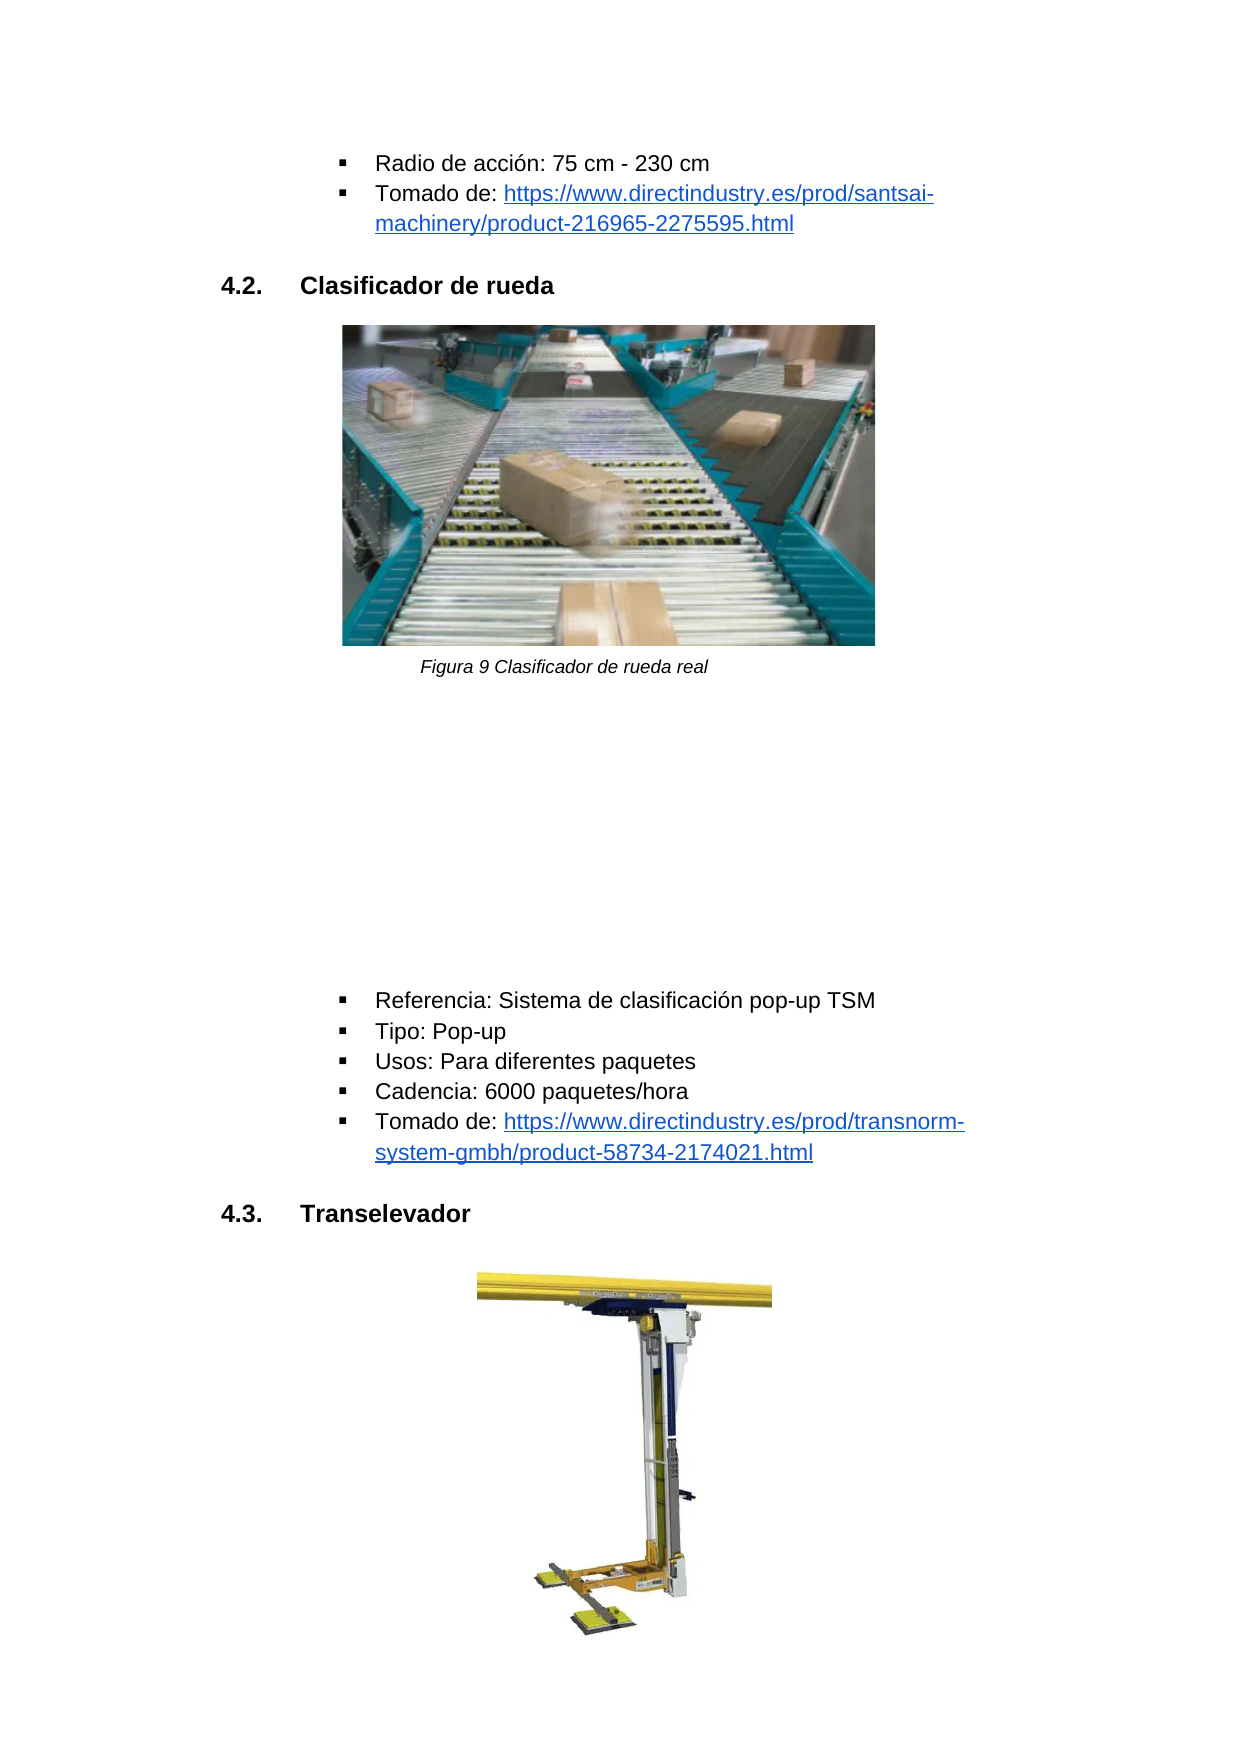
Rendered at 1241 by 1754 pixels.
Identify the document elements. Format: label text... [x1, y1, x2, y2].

list Tomado de: https://www.directindustry.es/prod/santsai-machinery/product-216965-2275595.html [337, 180, 1006, 237]
picture [471, 1262, 774, 1649]
list Tomado de: https://www.directindustry.es/prod/transnorm-system-gmbh/product-58734-2174021.html [337, 1108, 1006, 1165]
list Radio de acción: 75 cm - 230 cm [337, 150, 1006, 176]
list Usos: Para diferentes paquetes [337, 1048, 1006, 1074]
list Tipo: Pop-up [337, 1018, 1006, 1044]
list Referencia: Sistema de clasificación pop-up TSM [337, 987, 1006, 1014]
list Clasificador de rueda [262, 271, 1006, 299]
list Transelevador [262, 1199, 1006, 1228]
picture [342, 325, 876, 646]
list Cadencia: 6000 paquetes/hora [337, 1078, 1006, 1104]
